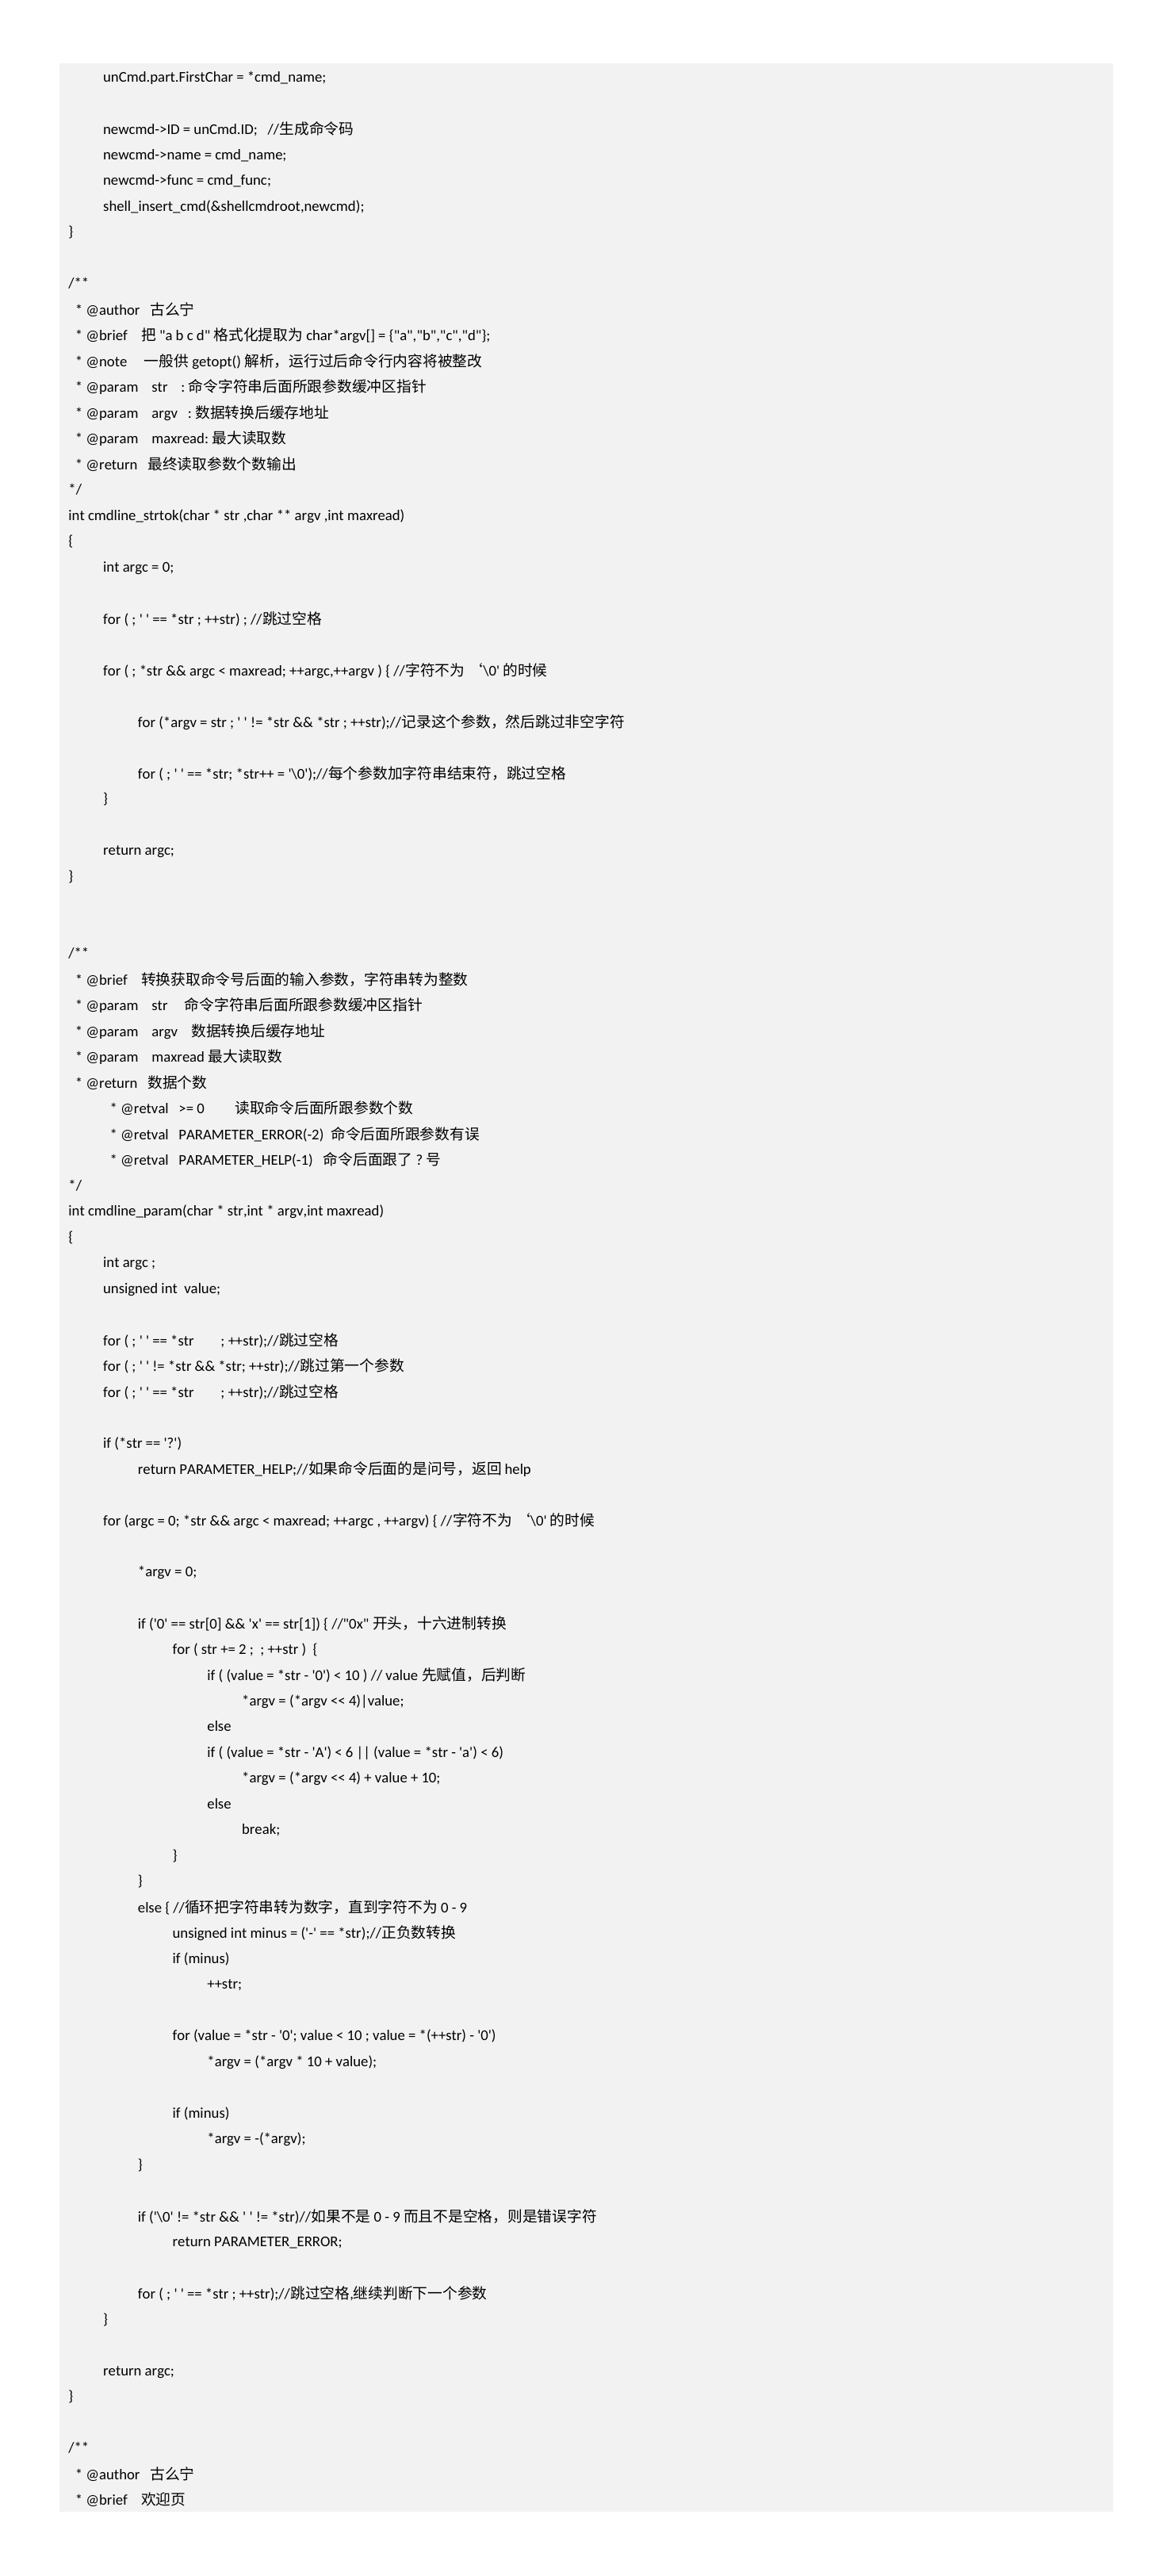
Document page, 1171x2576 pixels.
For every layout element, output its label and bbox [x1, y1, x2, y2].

table_header [59, 63, 1113, 2512]
